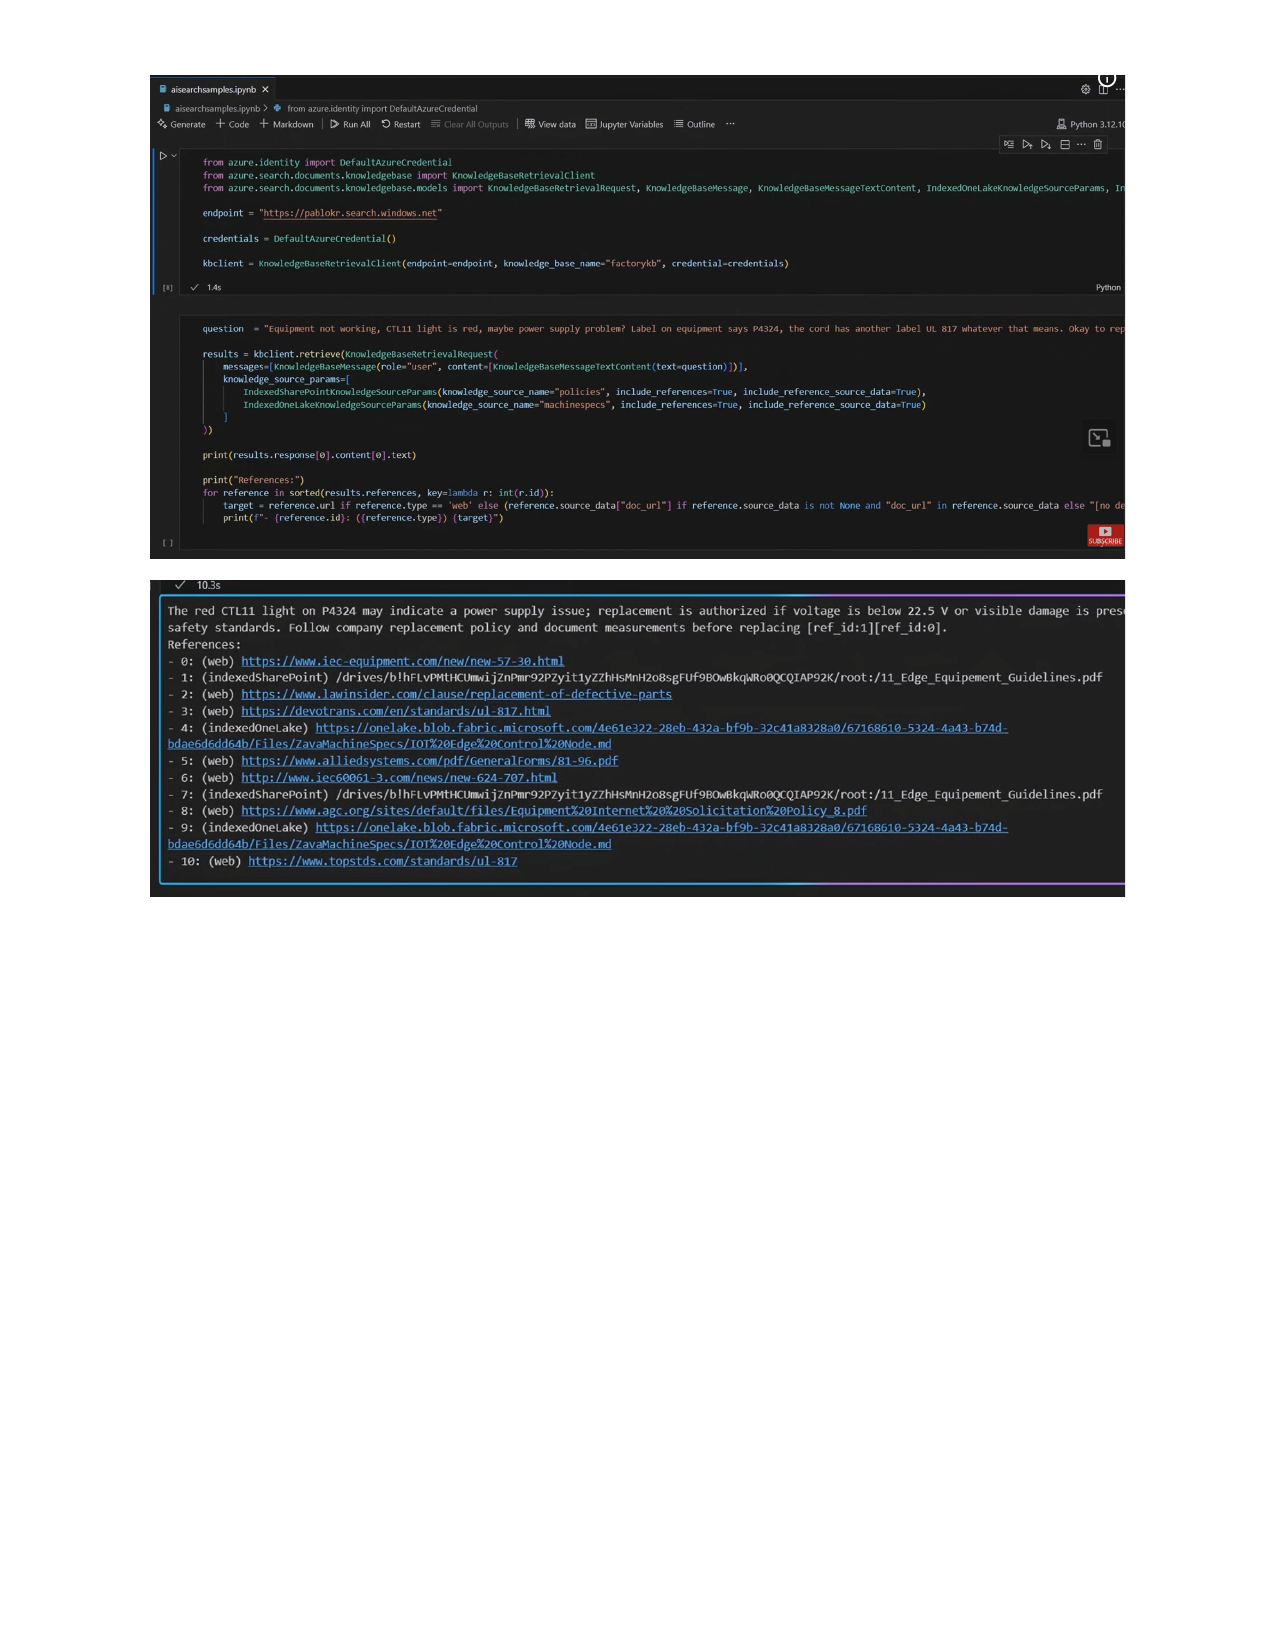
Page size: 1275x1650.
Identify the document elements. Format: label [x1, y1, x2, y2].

picture [150, 75, 1125, 559]
picture [150, 580, 1125, 897]
